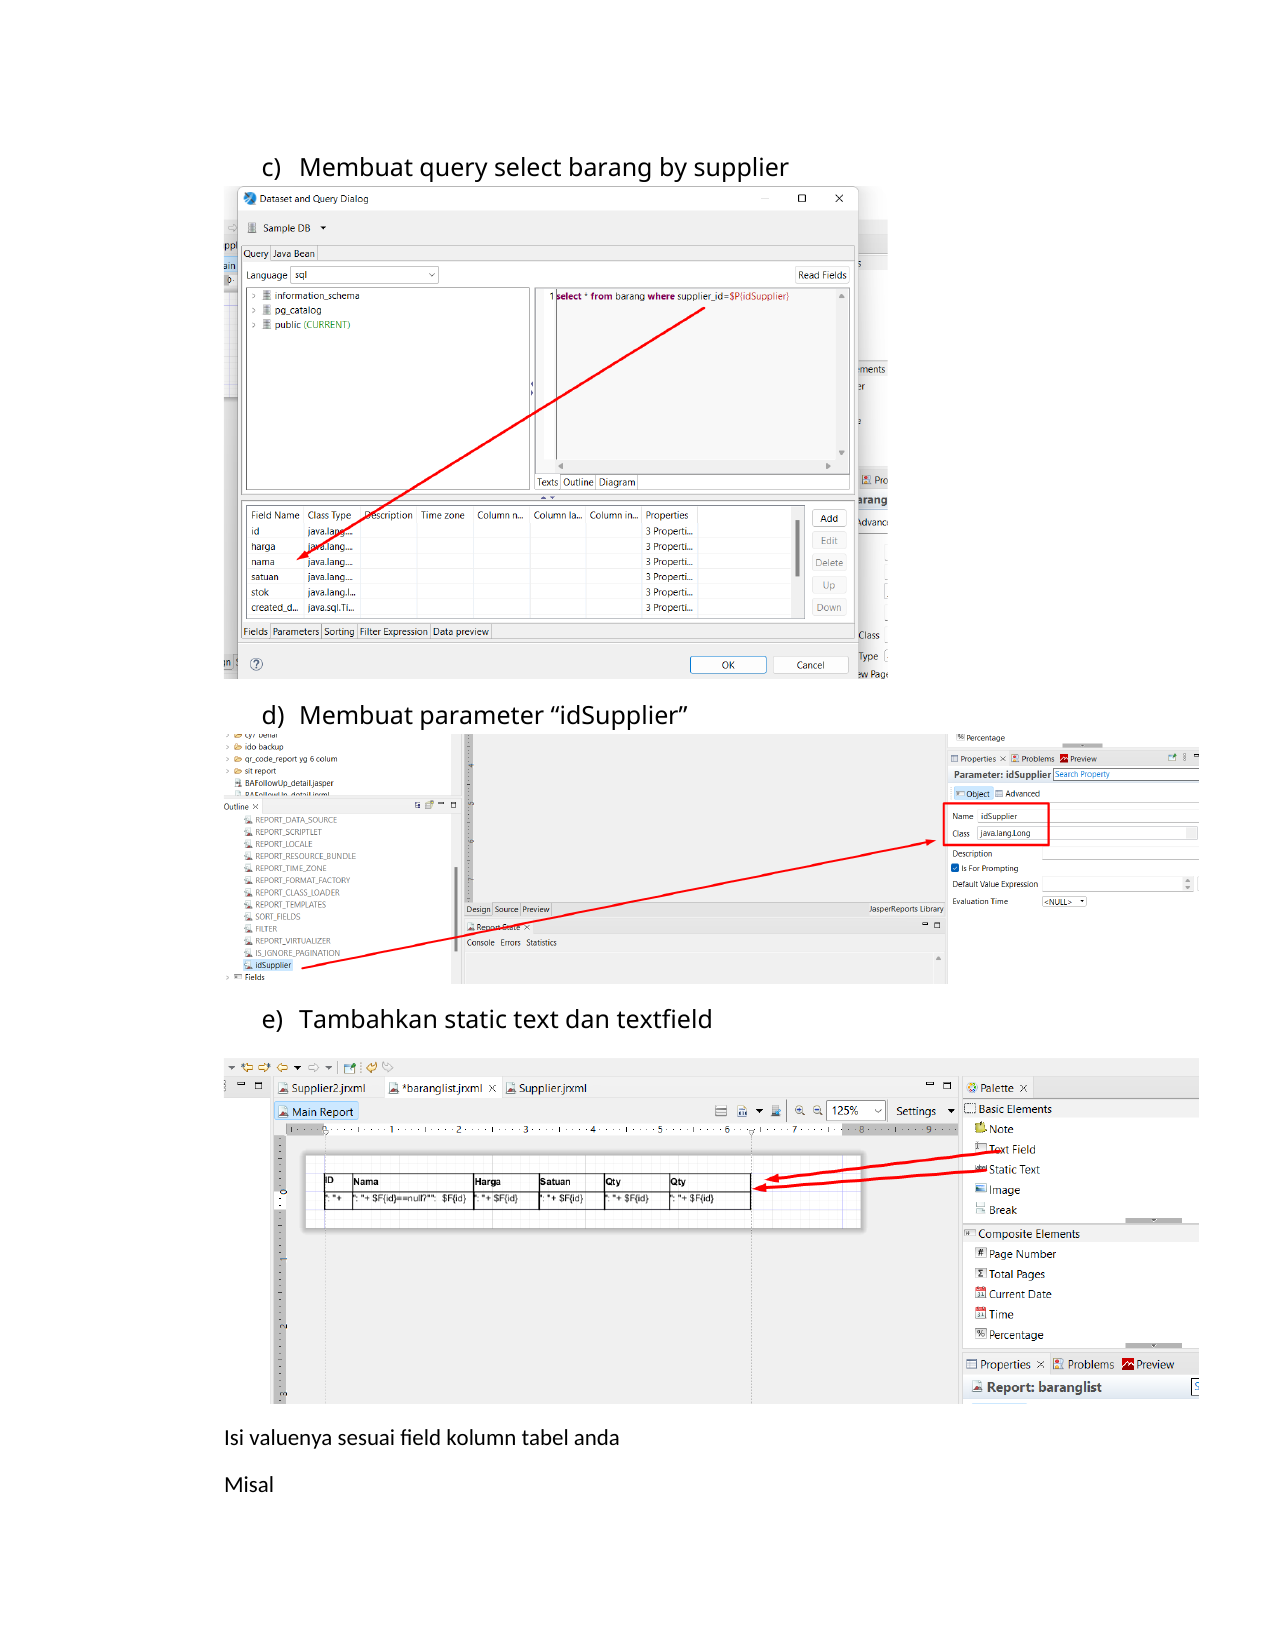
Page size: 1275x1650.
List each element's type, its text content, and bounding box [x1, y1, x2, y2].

picture [223, 734, 1199, 984]
subtitle Membuat query select barang by supplier [261, 150, 1125, 184]
subtitle Membuat parameter “idSupplier” [261, 698, 1125, 732]
picture [223, 186, 888, 679]
text Isi valuenya sesuai field kolumn tabel anda [224, 1423, 1125, 1451]
text Misal [224, 1470, 1125, 1498]
picture [223, 1038, 1199, 1404]
subtitle Tambahkan static text dan textfield [261, 1002, 1125, 1036]
